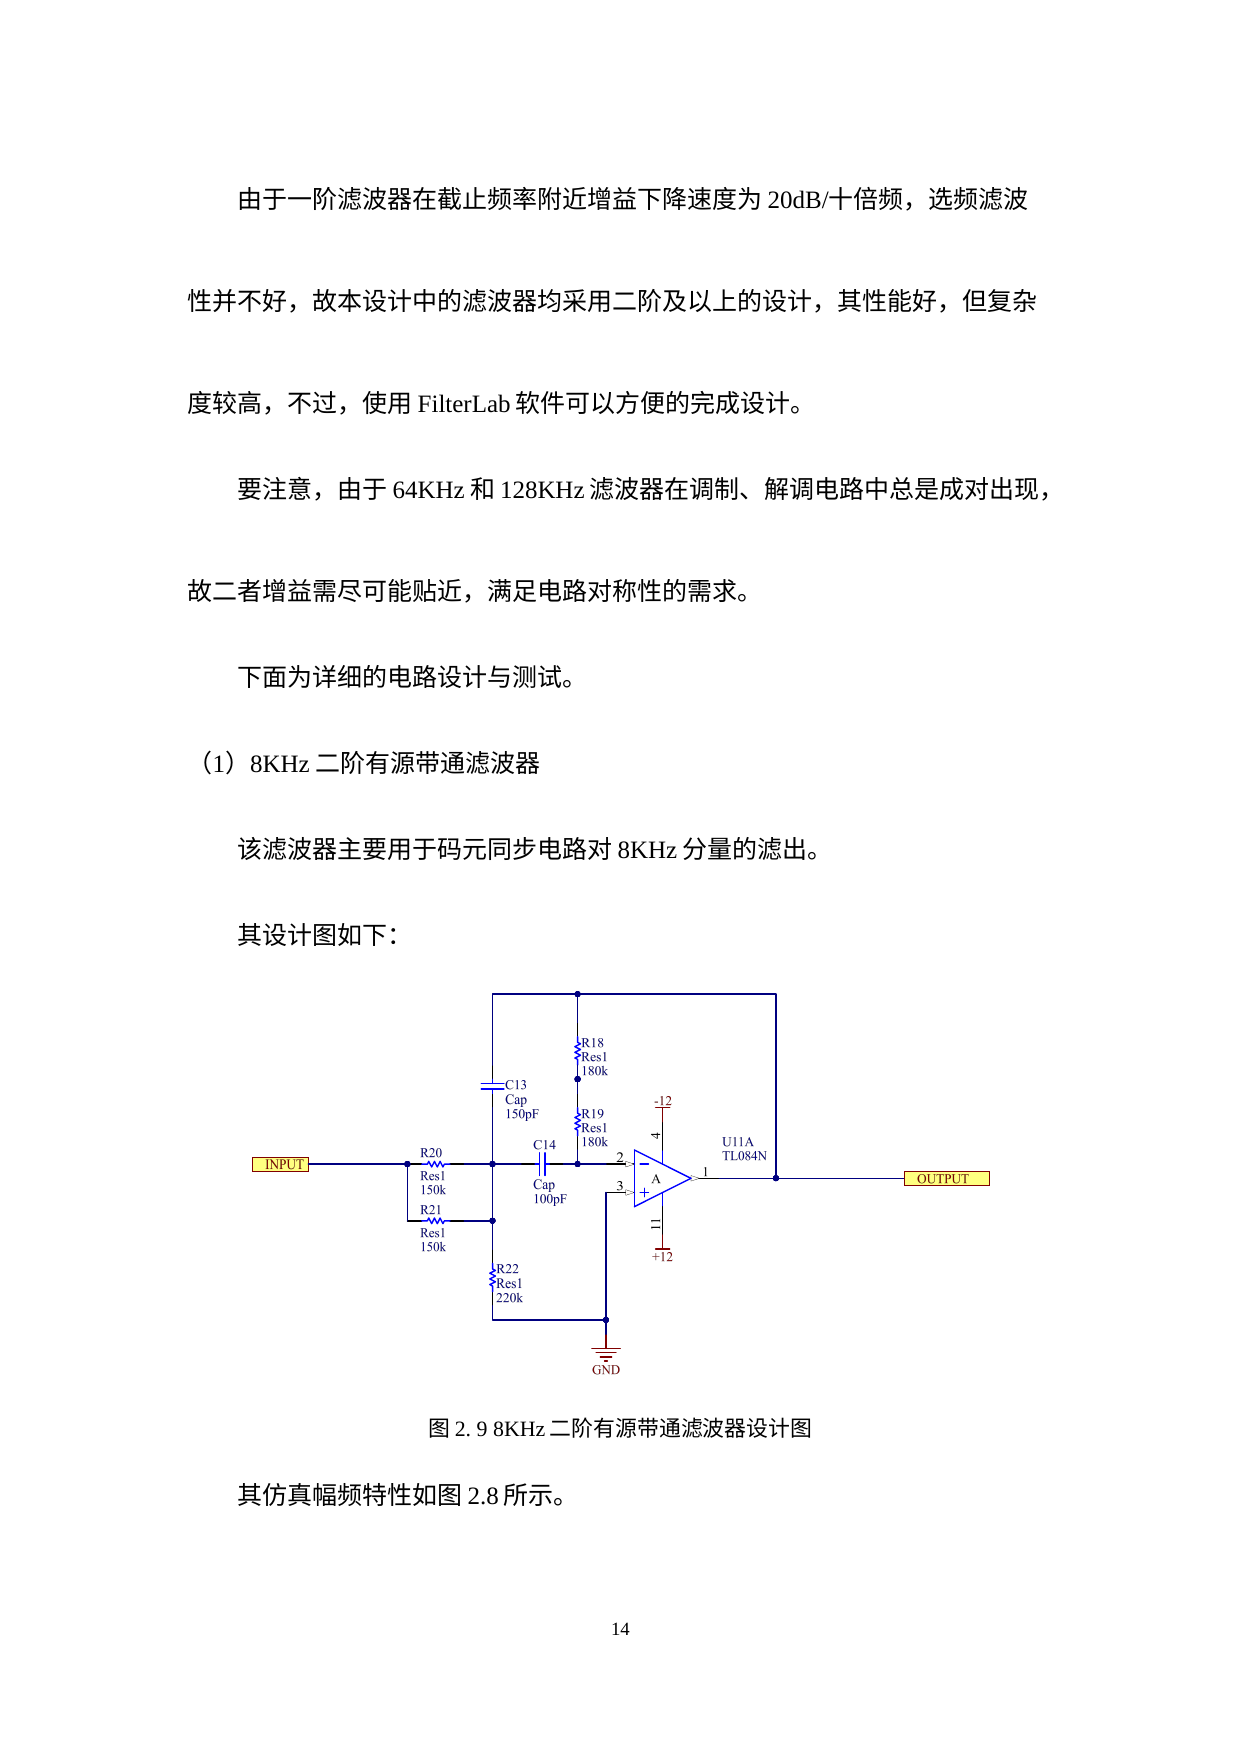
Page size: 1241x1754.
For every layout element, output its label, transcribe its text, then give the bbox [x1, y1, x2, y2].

text 图2. 9 8KHz二阶有源带通滤波器设计图 [187, 1410, 1053, 1444]
text 下面为详细的电路设计与测试。 [187, 642, 1053, 709]
text 要注意，由于64KHz和128KHz滤波器在调制、解调电路中总是成对出现，故二者增益需尽可能贴近，满足电路对称性的需求。 [187, 454, 1053, 623]
text 其设计图如下： [187, 900, 1053, 968]
text （1）8KHz二阶有源带通滤波器 [187, 728, 1053, 796]
text 由于一阶滤波器在截止频率附近增益下降速度为20dB/十倍频，选频滤波性并不好，故本设计中的滤波器均采用二阶及以上的设计，其性能好，但复杂度较高，不过，使用FilterLab软件可以方便的完成设计。 [187, 164, 1053, 436]
text 其仿真幅频特性如图2.8所示。 [187, 1460, 1053, 1528]
text 该滤波器主要用于码元同步电路对8KHz分量的滤出。 [187, 814, 1053, 882]
